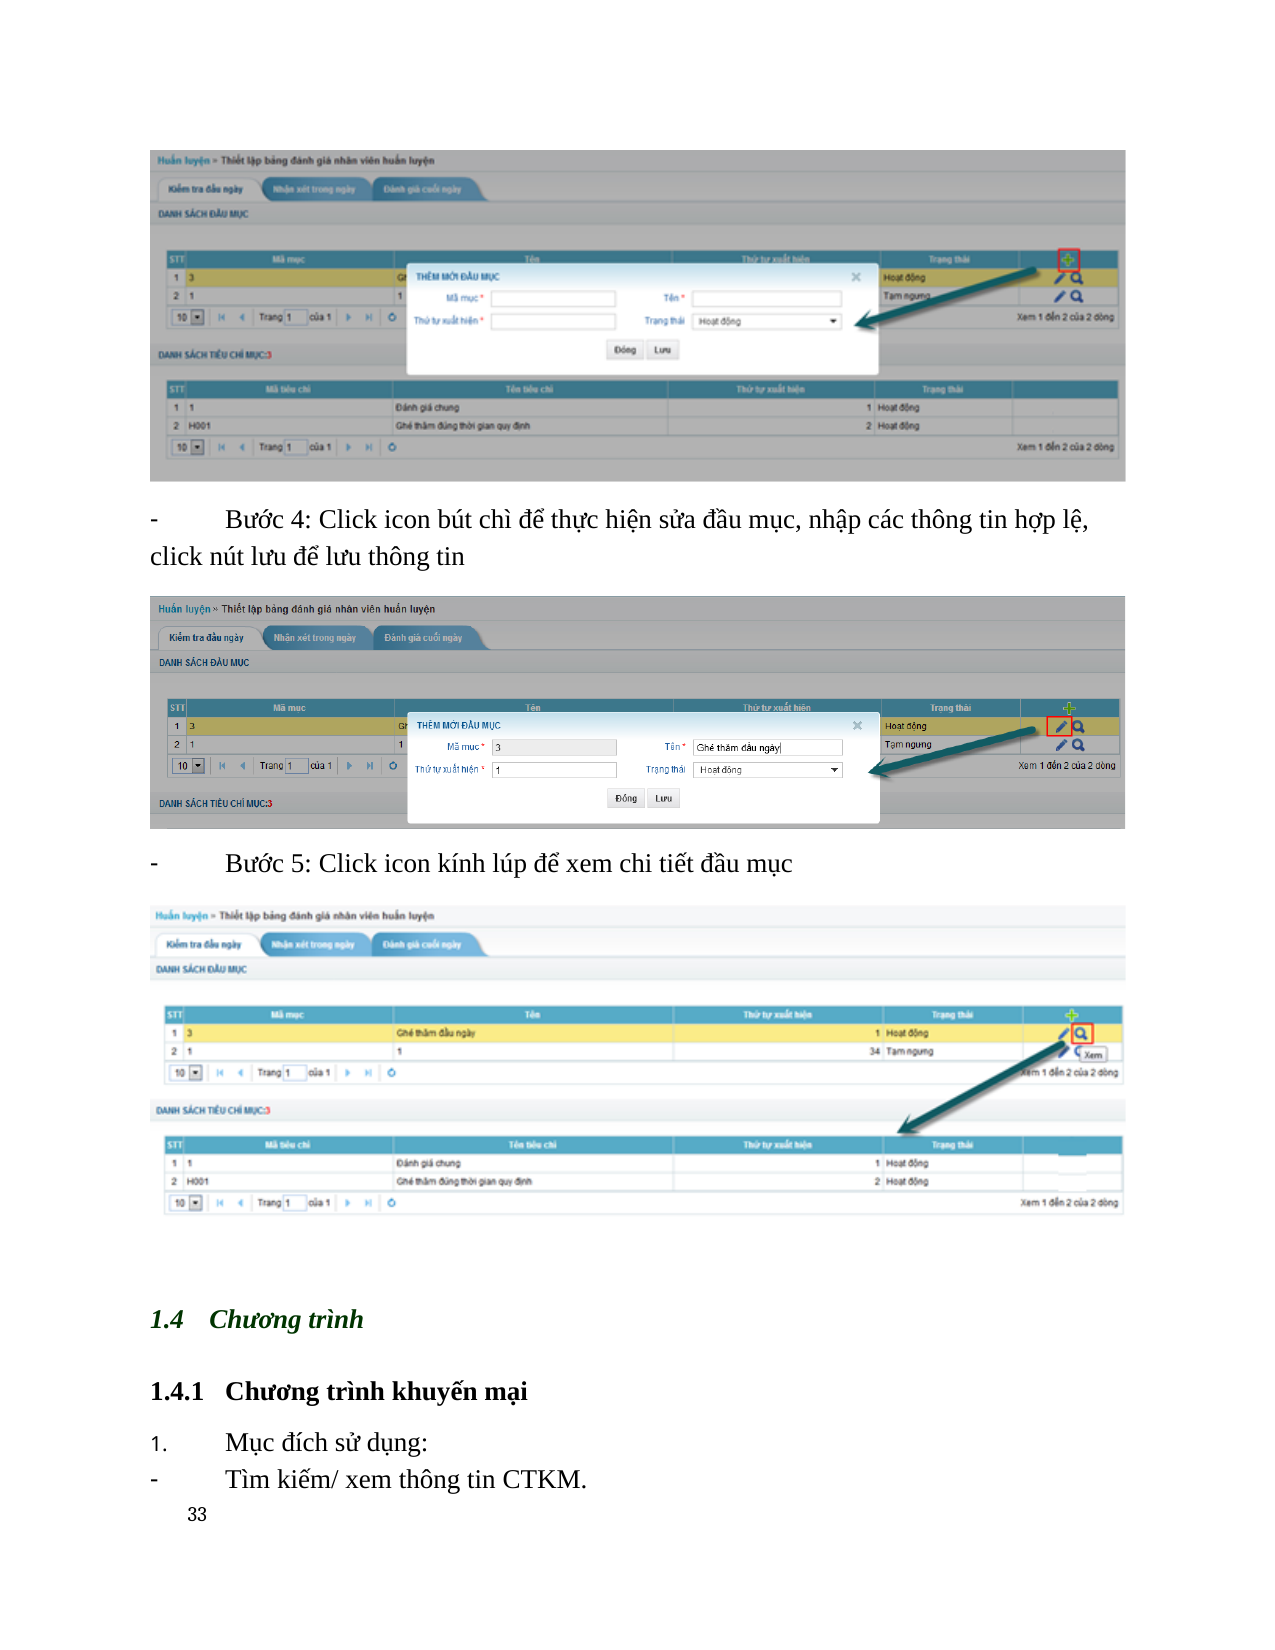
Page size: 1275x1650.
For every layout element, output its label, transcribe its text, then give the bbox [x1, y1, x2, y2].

list Bước 5: Click icon kính lúp để xem chi tiết đầu mục [150, 847, 1125, 879]
picture [150, 905, 1129, 1226]
picture [150, 596, 1125, 829]
picture [150, 150, 1129, 485]
list Mục đích sử dụng: [150, 1426, 1125, 1457]
subtitle Chương trình [150, 1303, 1136, 1334]
subtitle Chương trình khuyến mại [150, 1375, 1125, 1406]
list Bước 4: Click icon bút chì để thực hiện sửa đầu mục, nhập các thông tin hợp lệ, click nút lưu để lưu thông tin [150, 503, 1125, 571]
list Tìm kiếm/ xem thông tin CTKM. [150, 1462, 1125, 1495]
